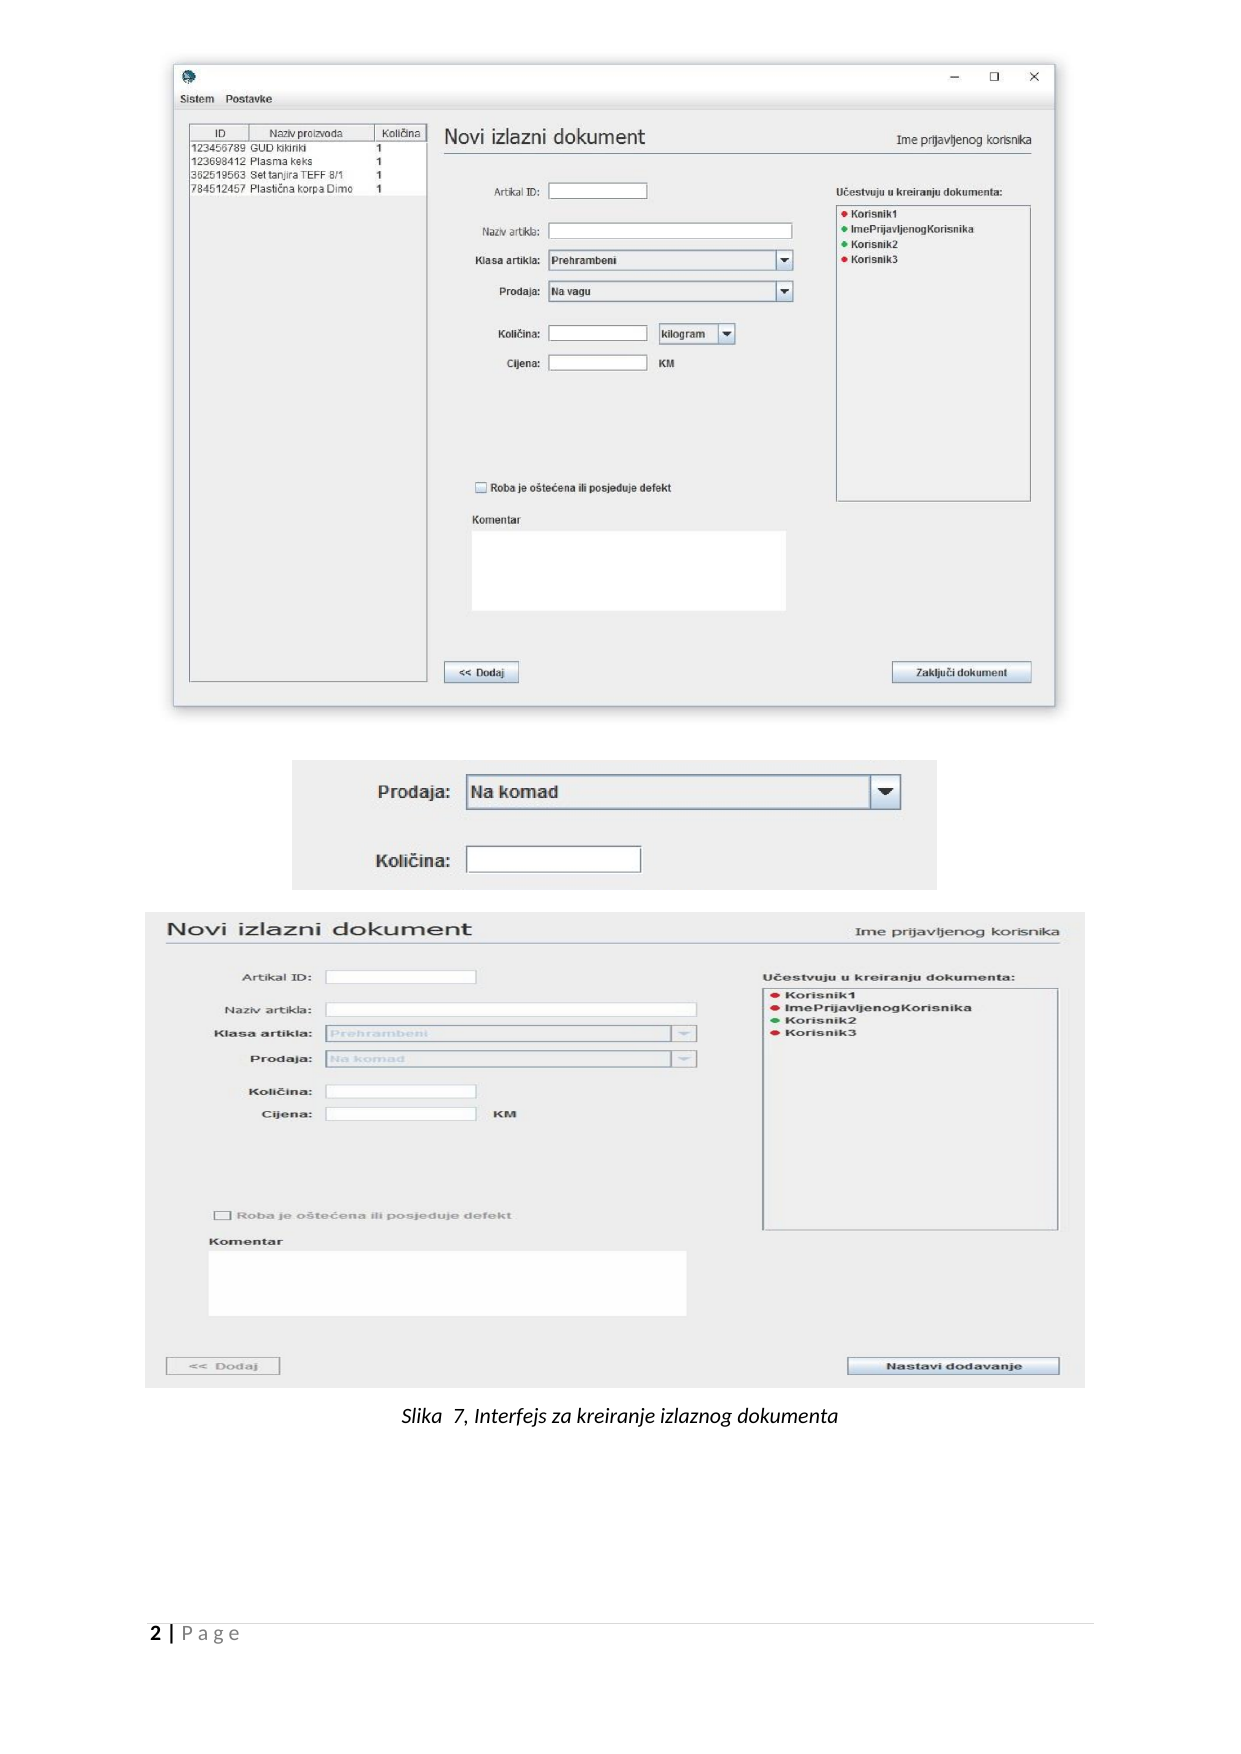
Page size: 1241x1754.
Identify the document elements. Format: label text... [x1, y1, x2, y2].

picture [291, 759, 937, 890]
picture [144, 911, 1085, 1388]
picture [144, 48, 1085, 737]
